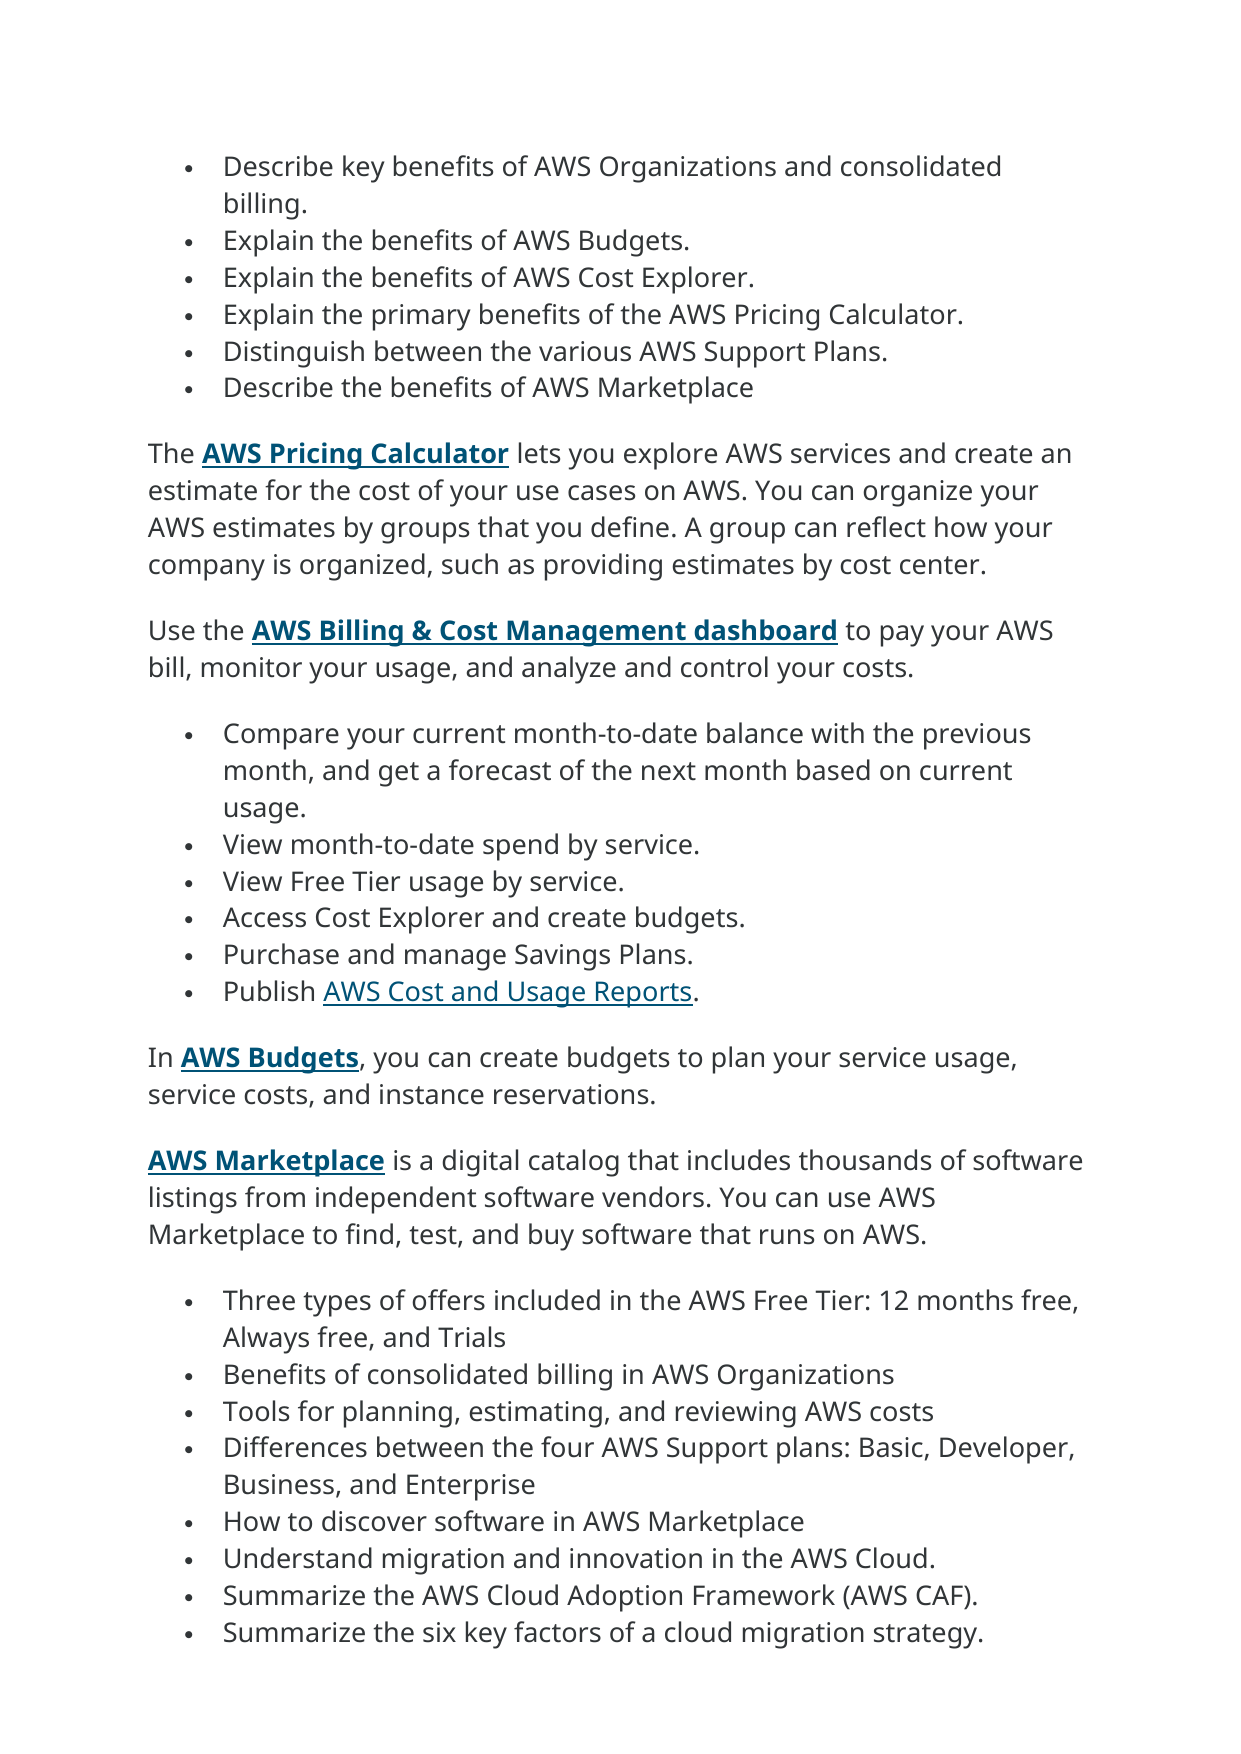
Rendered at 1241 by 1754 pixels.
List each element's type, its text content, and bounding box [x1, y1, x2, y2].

list Tools for planning, estimating, and reviewing AWS costs [185, 1392, 1093, 1429]
list Explain the benefits of AWS Cost Explorer. [185, 258, 1093, 295]
list Benefits of consolidated billing in AWS Organizations [185, 1355, 1093, 1392]
list Summarize the six key factors of a cloud migration strategy. [185, 1613, 1093, 1650]
list How to discover software in AWS Marketplace [185, 1503, 1093, 1539]
list Summarize the AWS Cloud Adoption Framework (AWS CAF). [185, 1576, 1093, 1613]
list Distinguish between the various AWS Support Plans. [185, 332, 1093, 369]
list Compare your current month-to-date balance with the previous month, and get a forecast of the next month based on current usage. [185, 714, 1093, 825]
list Explain the primary benefits of the AWS Pricing Calculator. [185, 295, 1093, 332]
list View month-to-date spend by service. [185, 825, 1093, 862]
list Explain the benefits of AWS Budgets. [185, 221, 1093, 258]
list View Free Tier usage by service. [185, 862, 1093, 899]
list Describe key benefits of AWS Organizations and consolidated billing. [185, 148, 1093, 221]
list Describe the benefits of AWS Marketplace [185, 369, 1093, 406]
text In AWS Budgets, you can create budgets to plan your service usage, service costs, and instance reservations. [657, 1039, 1093, 1112]
list Purchase and manage Savings Plans. [185, 936, 1093, 973]
text AWS Marketplace is a digital catalog that includes thousands of software listings from independent software vendors. You can use AWS Marketplace to find, test, and buy software that runs on AWS. [148, 1142, 1093, 1252]
list Differences between the four AWS Support plans: Basic, Developer, Business, and Enterprise [185, 1429, 1093, 1503]
list Three types of offers included in the AWS Free Tier: 12 months free, Always free, and Trials [185, 1281, 1093, 1355]
list Publish AWS Cost and Usage Reports. [185, 973, 1093, 1009]
list Understand migration and innovation in the AWS Cloud. [185, 1539, 1093, 1576]
list Access Cost Explorer and create budgets. [185, 899, 1093, 936]
text Use the AWS Billing & Cost Management dashboard to pay your AWS bill, monitor your usage, and analyze and control your costs. [148, 612, 1093, 685]
